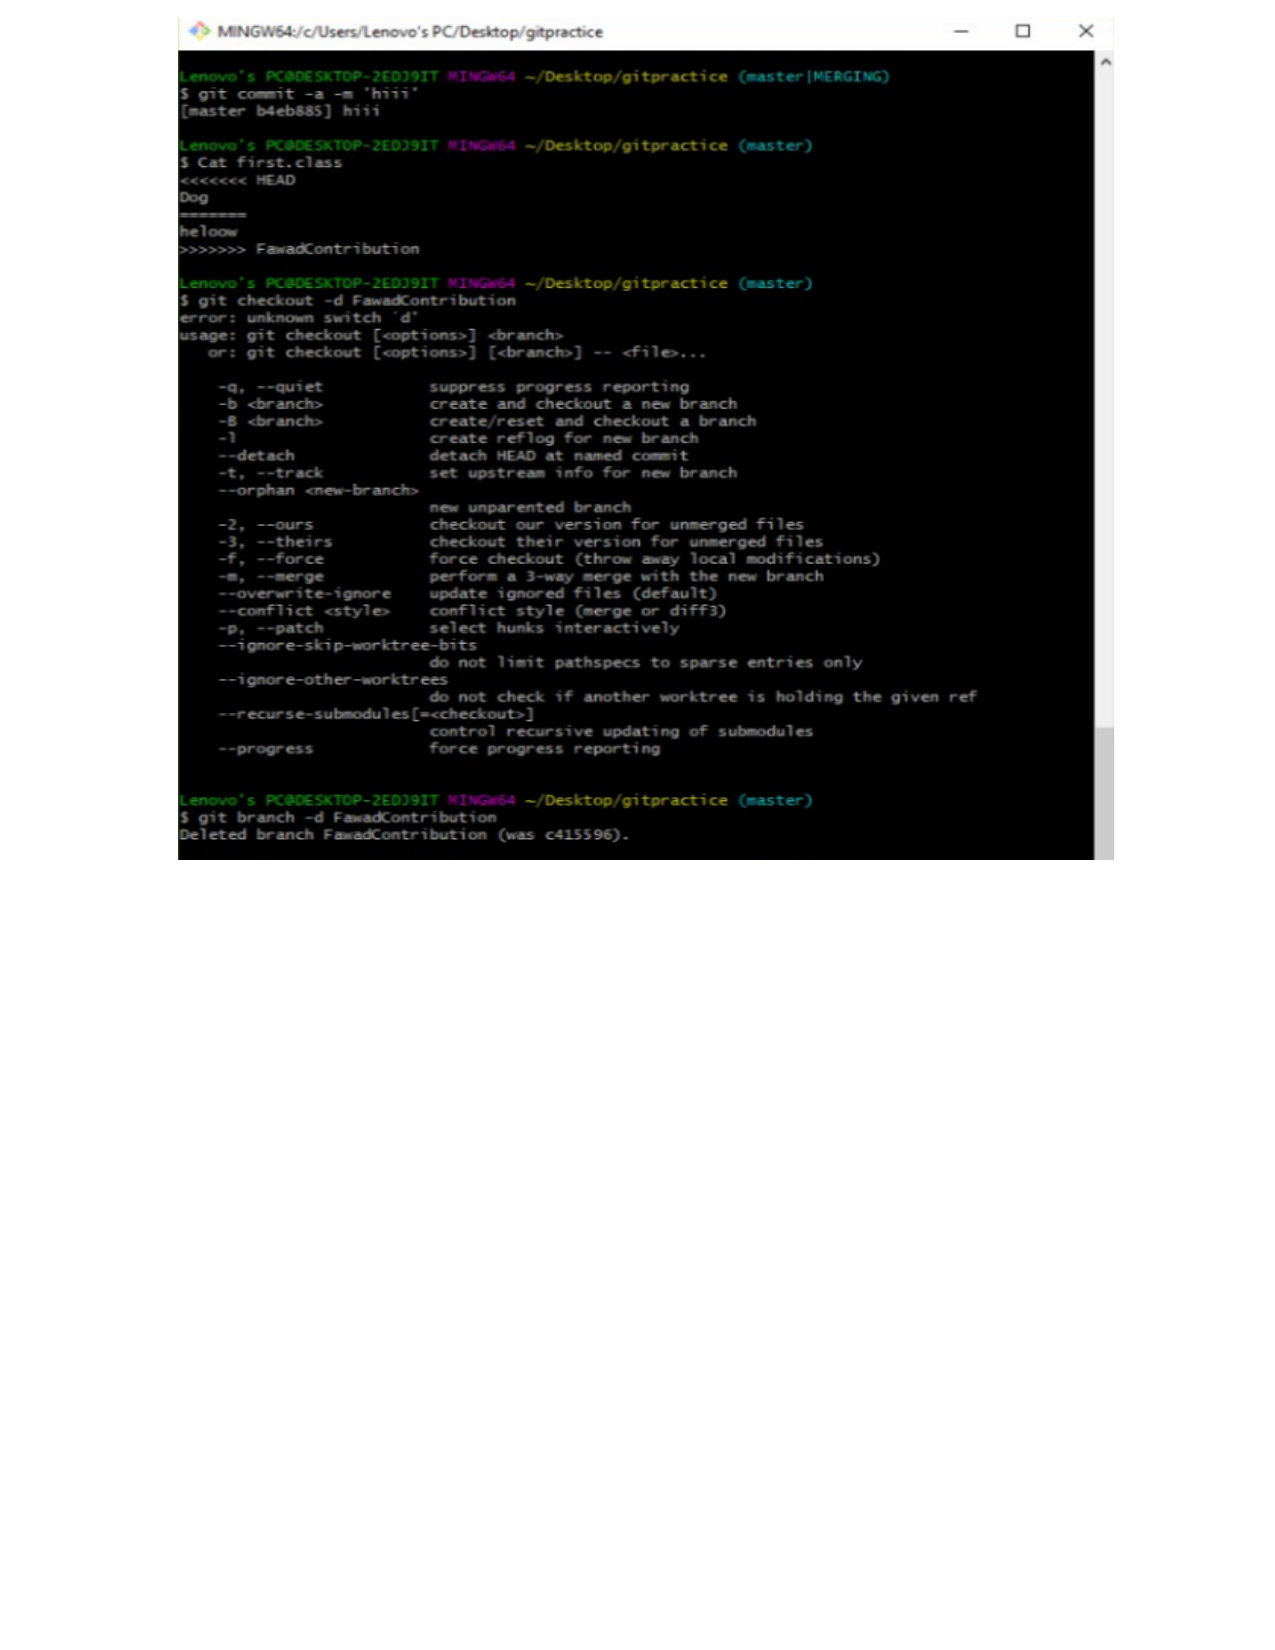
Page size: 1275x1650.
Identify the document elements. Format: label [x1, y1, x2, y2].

picture [178, 18, 1115, 860]
